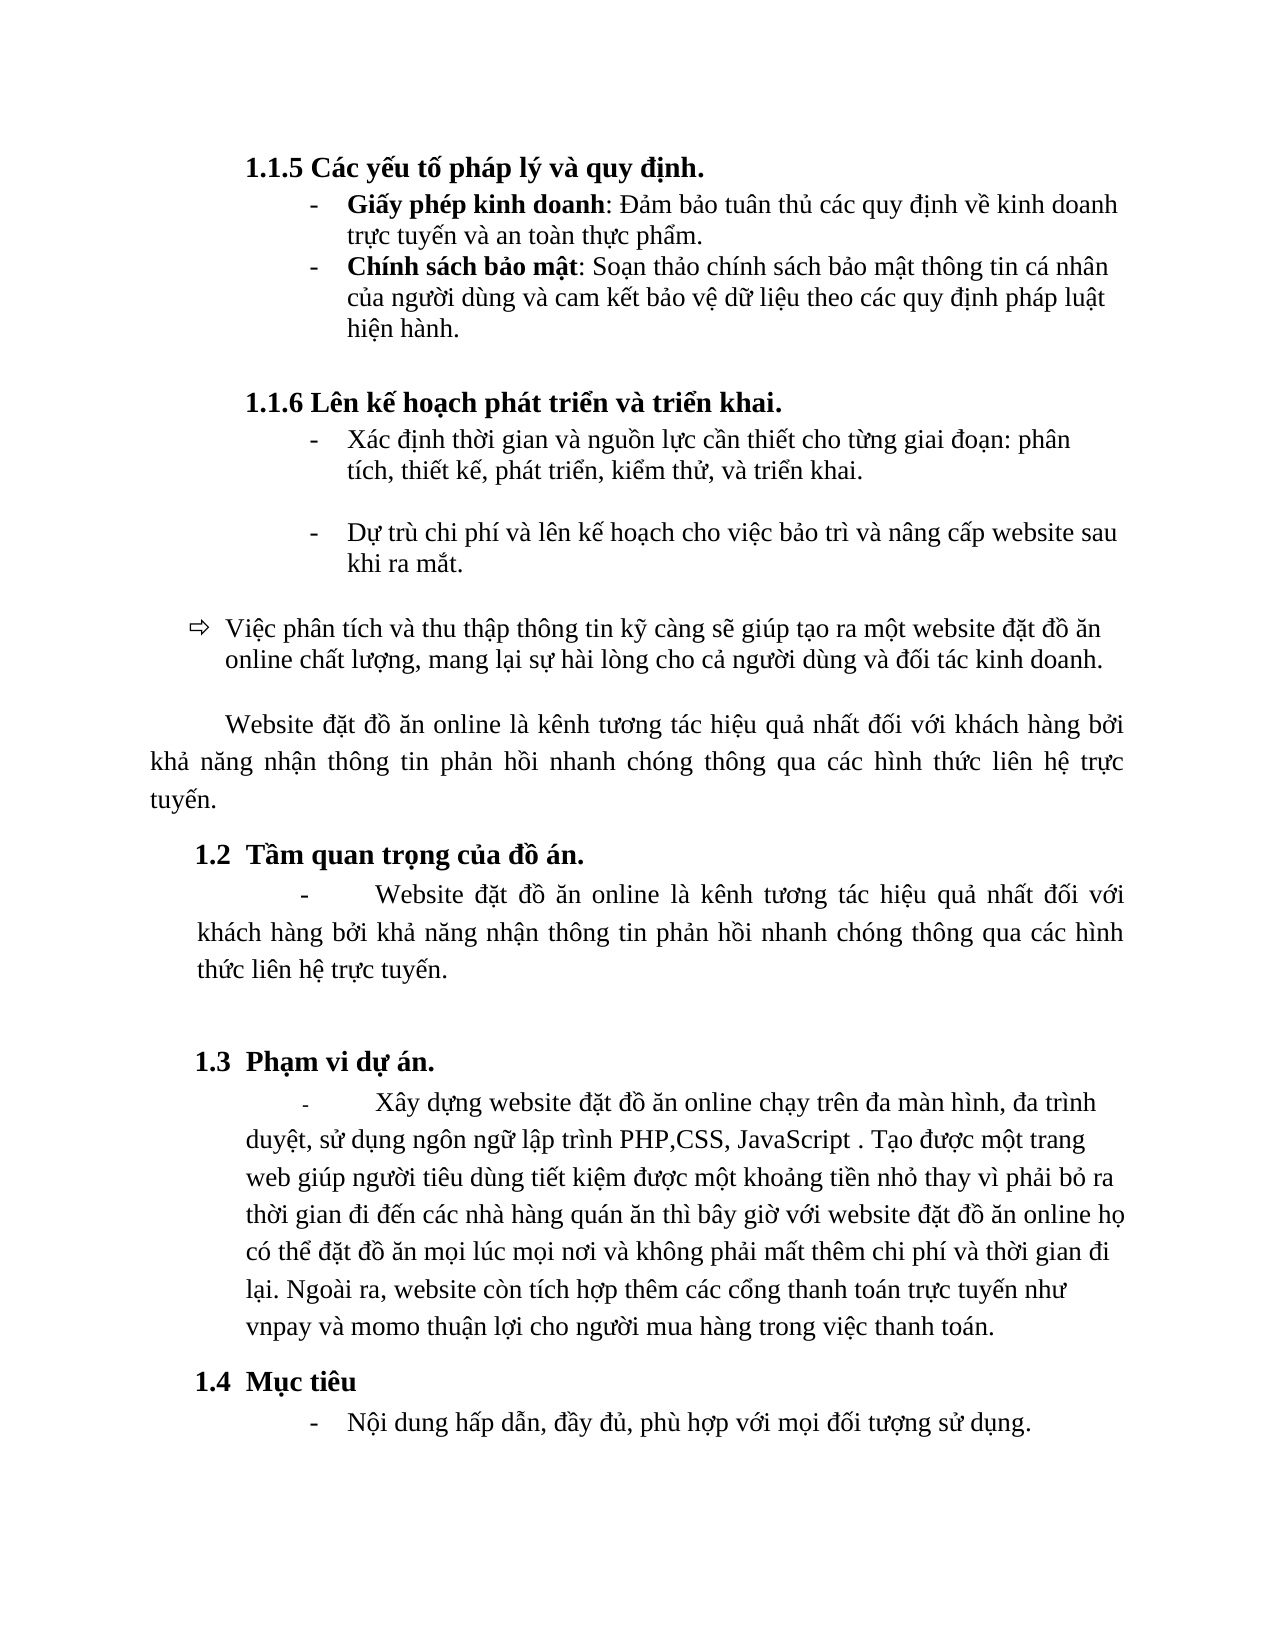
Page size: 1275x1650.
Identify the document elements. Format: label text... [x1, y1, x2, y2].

list Giấy phép kinh doanh: Đảm bảo tuân thủ các quy định về kinh doanh trực tuyến và an toàn thực phẩm. [309, 188, 1125, 250]
list Xây dựng website đặt đồ ăn online chạy trên đa màn hình, đa trình duyệt, sử dụng ngôn ngữ lập trình PHP,CSS, JavaScript . Tạo được một trang web giúp người tiêu dùng tiết kiệm được một khoảng tiền nhỏ thay vì phải bỏ ra thời gian đi đến các nhà hàng quán ăn thì bây giờ với website đặt đồ ăn online họ có thể đặt đồ ăn mọi lúc mọi nơi và không phải mất thêm chi phí và thời gian đi lại. Ngoài ra, website còn tích hợp thêm các cổng thanh toán trực tuyến như vnpay và momo thuận lợi cho người mua hàng trong việc thanh toán. [246, 1086, 1125, 1341]
list Nội dung hấp dẫn, đầy đủ, phù hợp với mọi đối tượng sử dụng. [309, 1406, 1125, 1437]
list Chính sách bảo mật: Soạn thảo chính sách bảo mật thông tin cá nhân của người dùng và cam kết bảo vệ dữ liệu theo các quy định pháp luật hiện hành. [309, 250, 1125, 343]
list Dự trù chi phí và lên kế hoạch cho việc bảo trì và nâng cấp website sau khi ra mắt. [309, 516, 1125, 579]
subtitle Phạm vi dự án. [194, 1044, 1125, 1078]
list Website đặt đồ ăn online là kênh tương tác hiệu quả nhất đối với khách hàng bởi khả năng nhận thông tin phản hồi nhanh chóng thông qua các hình thức liên hệ trực tuyến. [197, 879, 1125, 984]
subtitle Mục tiêu [194, 1364, 1125, 1398]
subtitle 1.1.6 Lên kế hoạch phát triển và triển khai. [150, 385, 1125, 419]
text Website đặt đồ ăn online là kênh tương tác hiệu quả nhất đối với khách hàng bởi khả năng nhận thông tin phản hồi nhanh chóng thông qua các hình thức liên hệ trực tuyến. [150, 708, 1125, 814]
list Xác định thời gian và nguồn lực cần thiết cho từng giai đoạn: phân tích, thiết kế, phát triển, kiểm thử, và triển khai. [309, 423, 1125, 485]
list Việc phân tích và thu thập thông tin kỹ càng sẽ giúp tạo ra một website đặt đồ ăn online chất lượng, mang lại sự hài lòng cho cả người dùng và đối tác kinh doanh. [187, 612, 1125, 675]
subtitle 1.1.5 Các yếu tố pháp lý và quy định. [150, 150, 1125, 183]
subtitle Tầm quan trọng của đồ án. [194, 837, 1125, 870]
